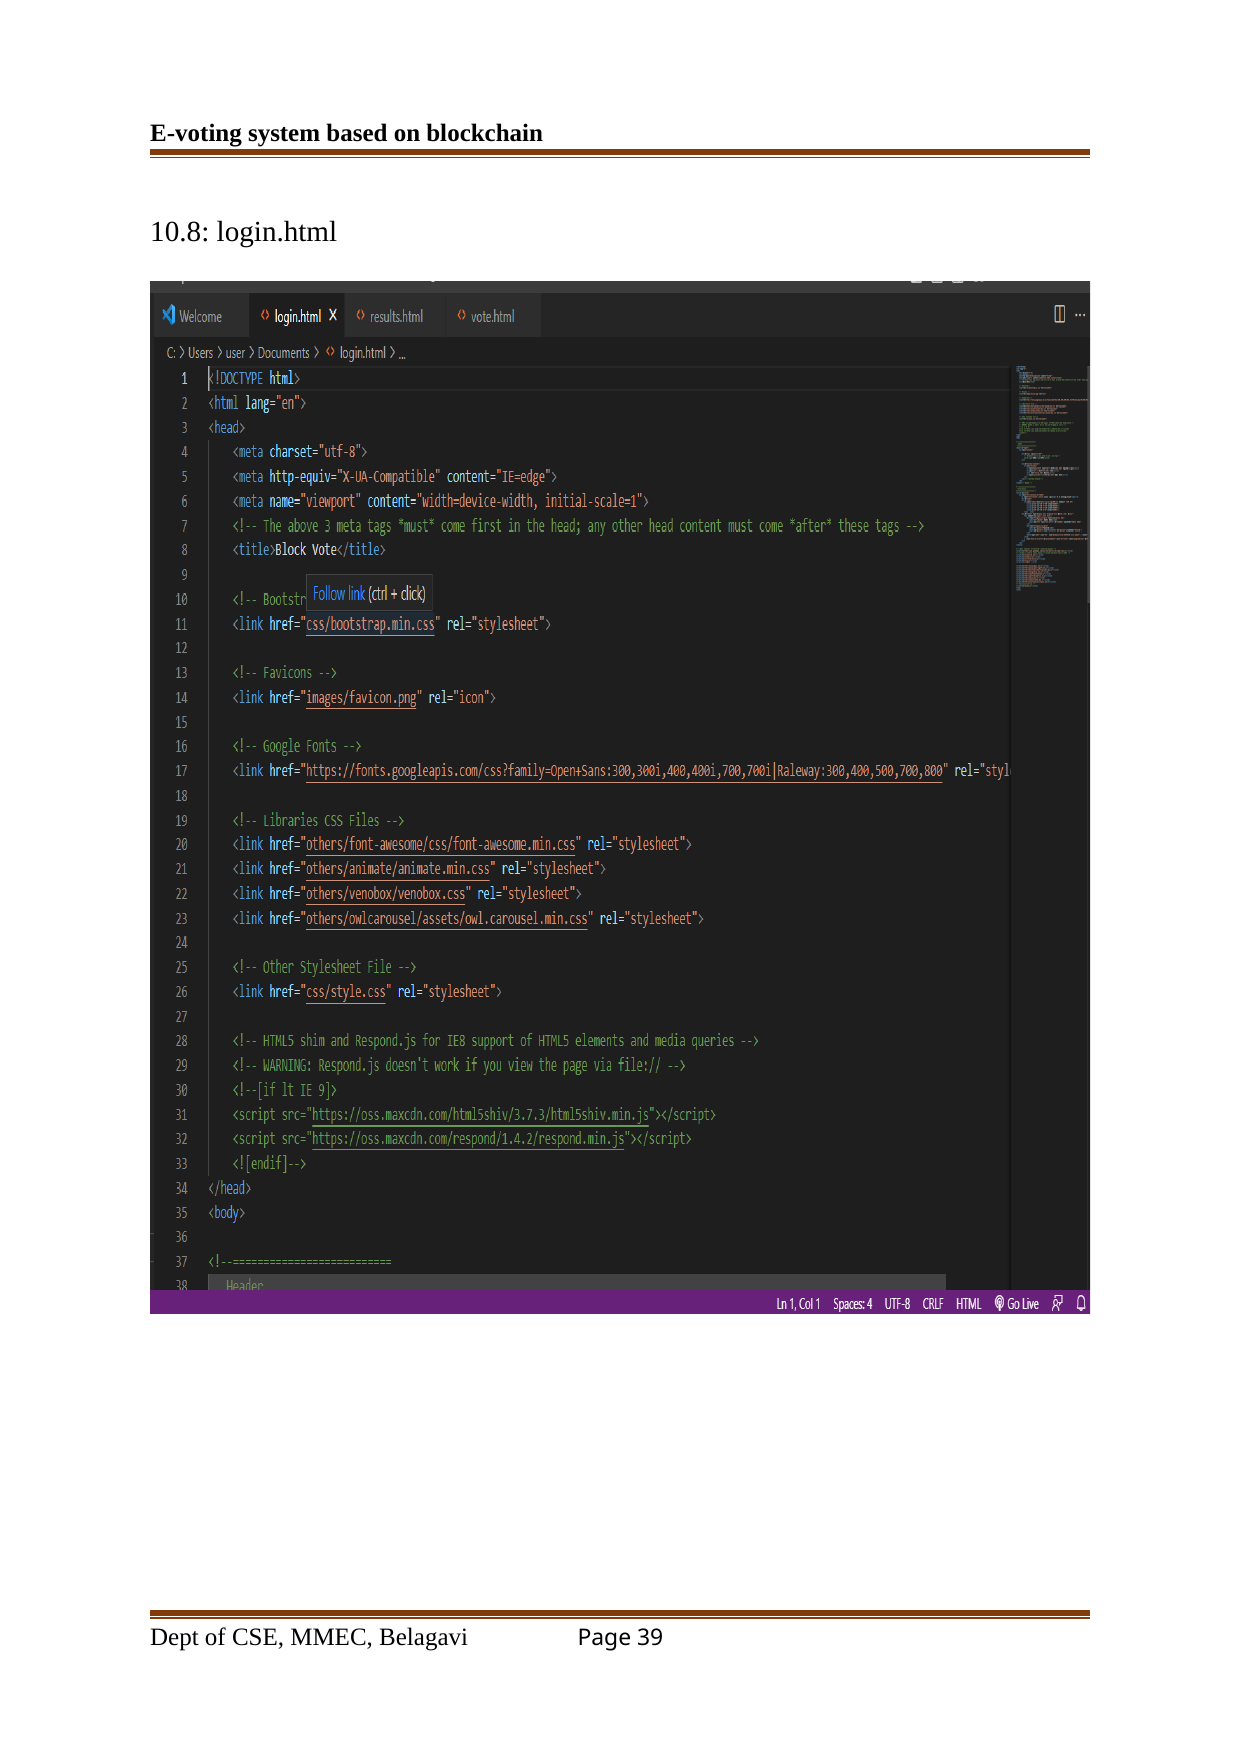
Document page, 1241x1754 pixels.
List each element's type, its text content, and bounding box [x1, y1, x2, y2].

picture [150, 281, 1091, 1314]
text 10.8: login.html [150, 214, 1090, 248]
